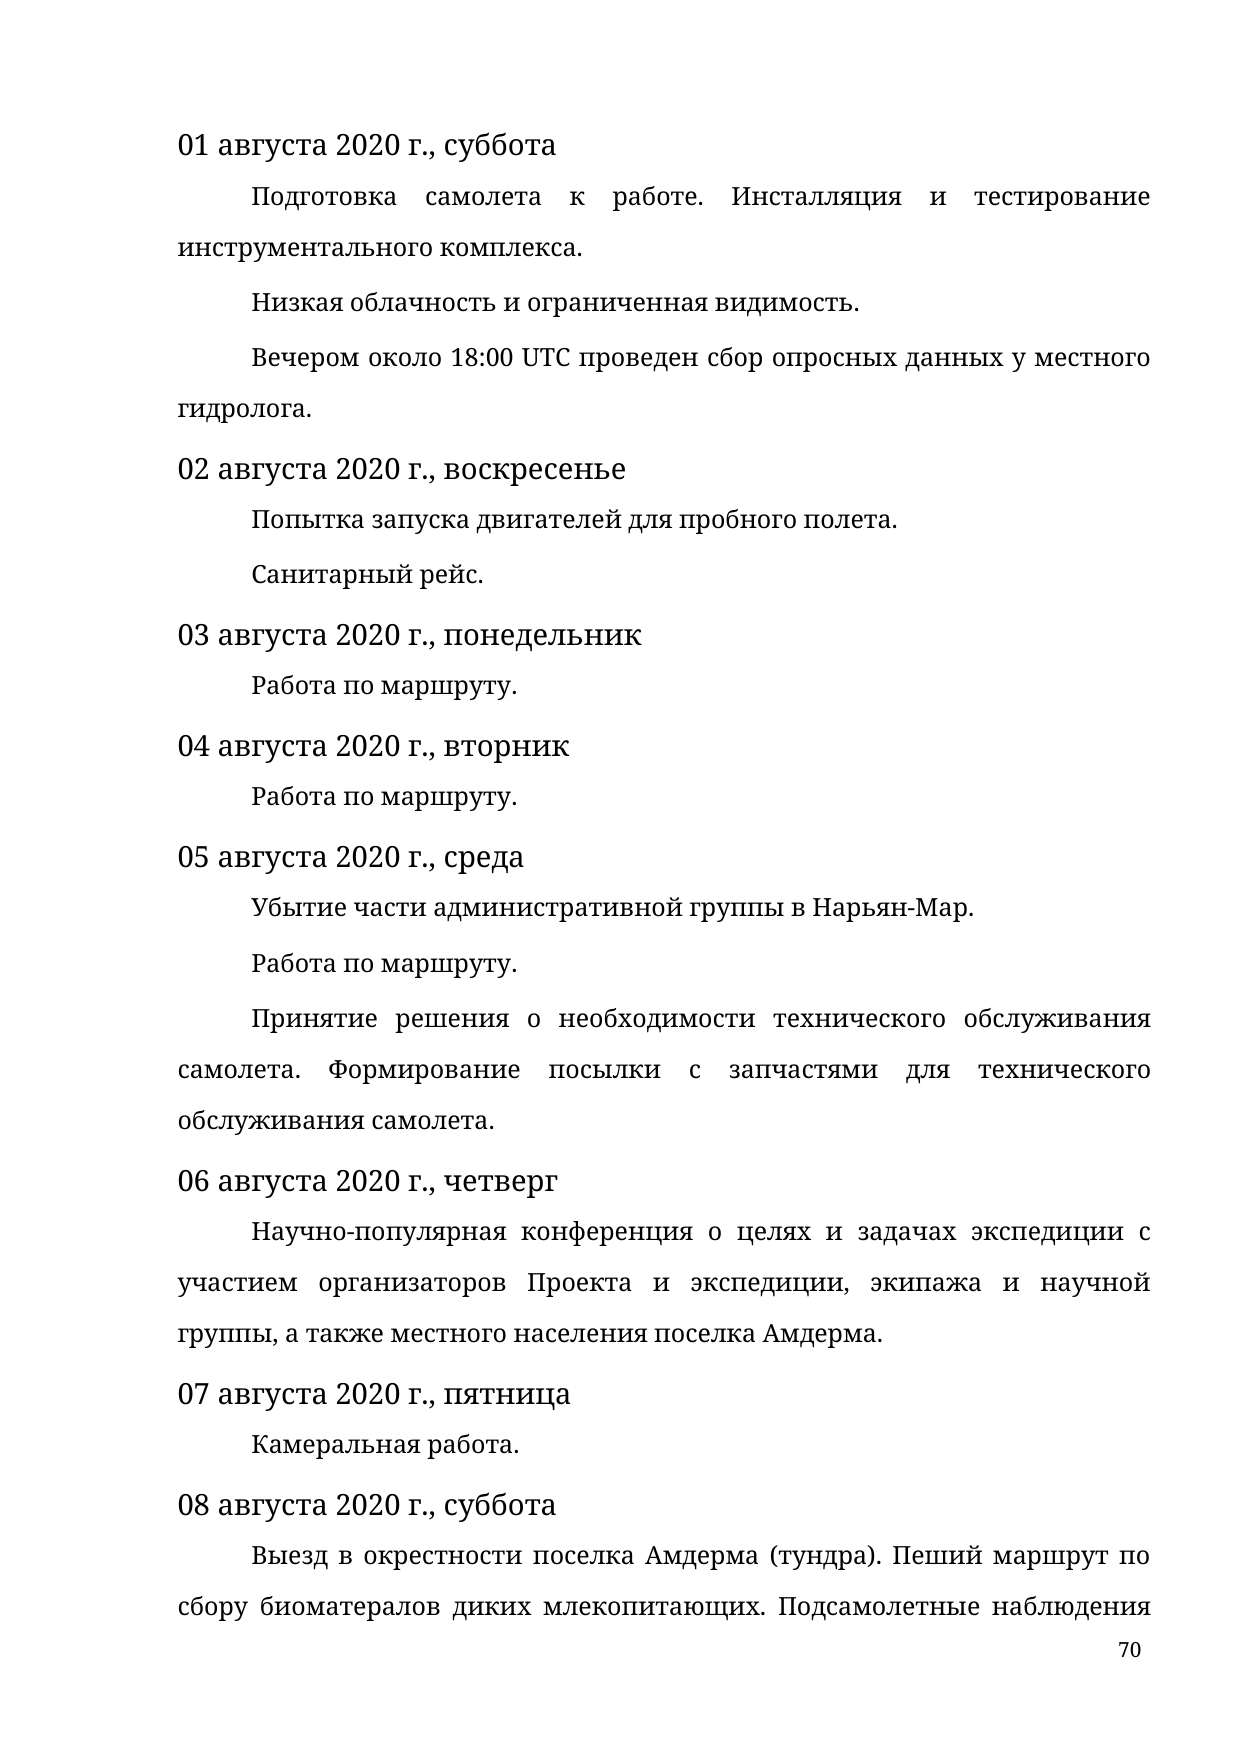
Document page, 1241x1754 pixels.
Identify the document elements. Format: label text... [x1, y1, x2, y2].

text Попытка запуска двигателей для пробного полета. [177, 502, 1152, 536]
text Работа по маршруту. [177, 668, 1152, 702]
subtitle 08 августа 2020 г., суббота [177, 1484, 1152, 1524]
subtitle 07 августа 2020 г., пятница [177, 1373, 1152, 1413]
text Камеральная работа. [177, 1427, 1152, 1461]
subtitle 03 августа 2020 г., понедельник [177, 614, 1152, 654]
text Убытие части административной группы в Нарьян-Мар. [177, 890, 1152, 924]
text Низкая облачность и ограниченная видимость. [177, 284, 1152, 318]
text Подготовка самолета к работе. Инсталляция и тестирование инструментального комплекса. [177, 178, 1152, 263]
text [177, 1538, 1152, 1623]
text Санитарный рейс. [177, 557, 1152, 591]
subtitle 05 августа 2020 г., среда [177, 836, 1152, 876]
text Вечером около 18:00 UTC проведен сбор опросных данных у местного гидролога. [177, 340, 1152, 425]
subtitle 02 августа 2020 г., воскресенье [177, 448, 1152, 488]
subtitle 04 августа 2020 г., вторник [177, 725, 1152, 765]
subtitle 01 августа 2020 г., суббота [177, 124, 1152, 164]
subtitle 06 августа 2020 г., четверг [177, 1160, 1152, 1199]
text Работа по маршруту. [177, 779, 1152, 813]
text Научно-популярная конференция о целях и задачах экспедиции с участием организаторов Проекта и экспедиции, экипажа и научной группы, а также местного населения поселка Амдерма. [177, 1214, 1152, 1350]
text Работа по маршруту. [177, 945, 1152, 979]
text Принятие решения о необходимости технического обслуживания самолета. Формирование посылки с запчастями для технического обслуживания самолета. [177, 1001, 1152, 1137]
